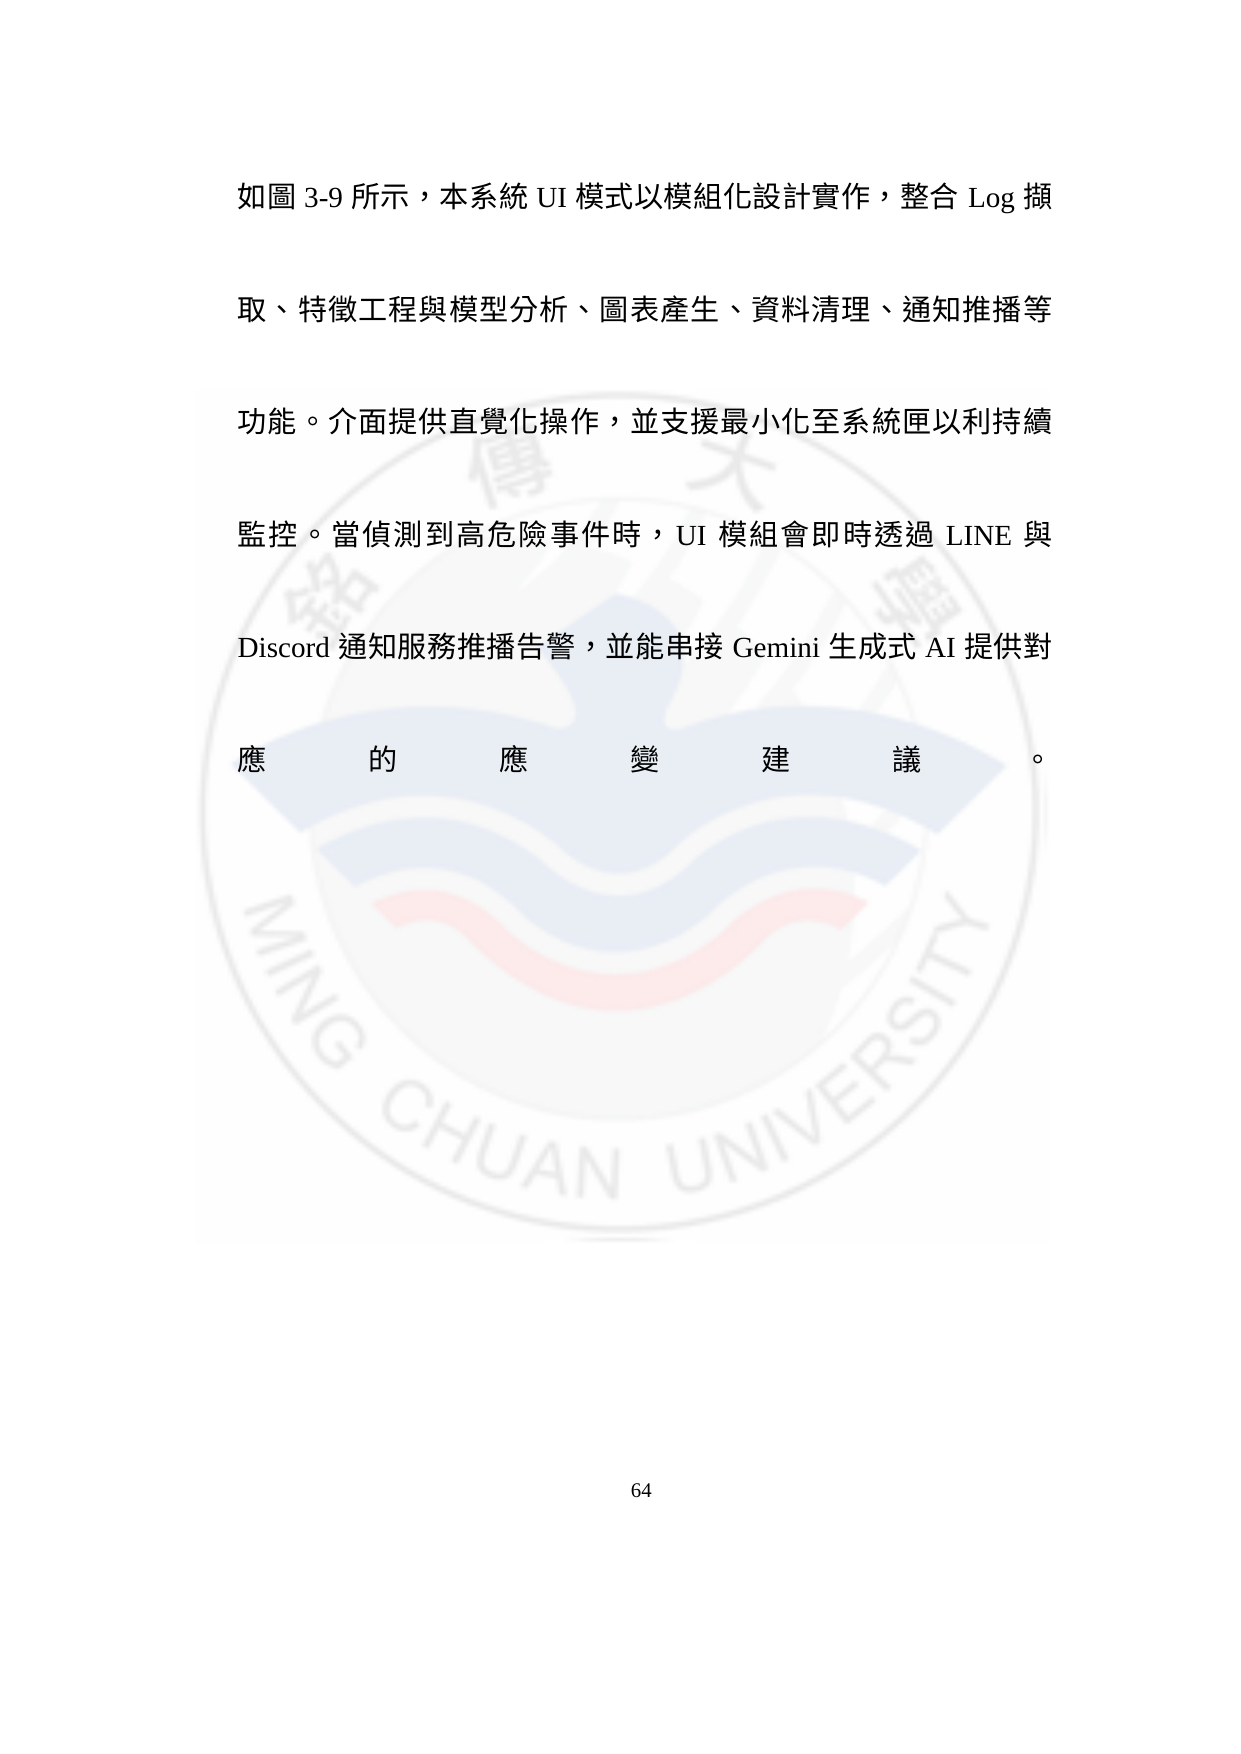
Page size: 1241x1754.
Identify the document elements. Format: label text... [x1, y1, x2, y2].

picture [187, 381, 1053, 1247]
list 如圖 3-9 所示，本系統 UI 模式以模組化設計實作，整合 Log 擷取、特徵工程與模型分析、圖表產生、資料清理、通知推播等功能。介面提供直覺化操作，並支援最小化至系統匣以利持續監控。當偵測到高危險事件時，UI 模組會即時透過 LINE 與 Discord 通知服務推播告警，並能串接 Gemini 生成式 AI 提供對應的應變建議。 [237, 158, 1053, 795]
